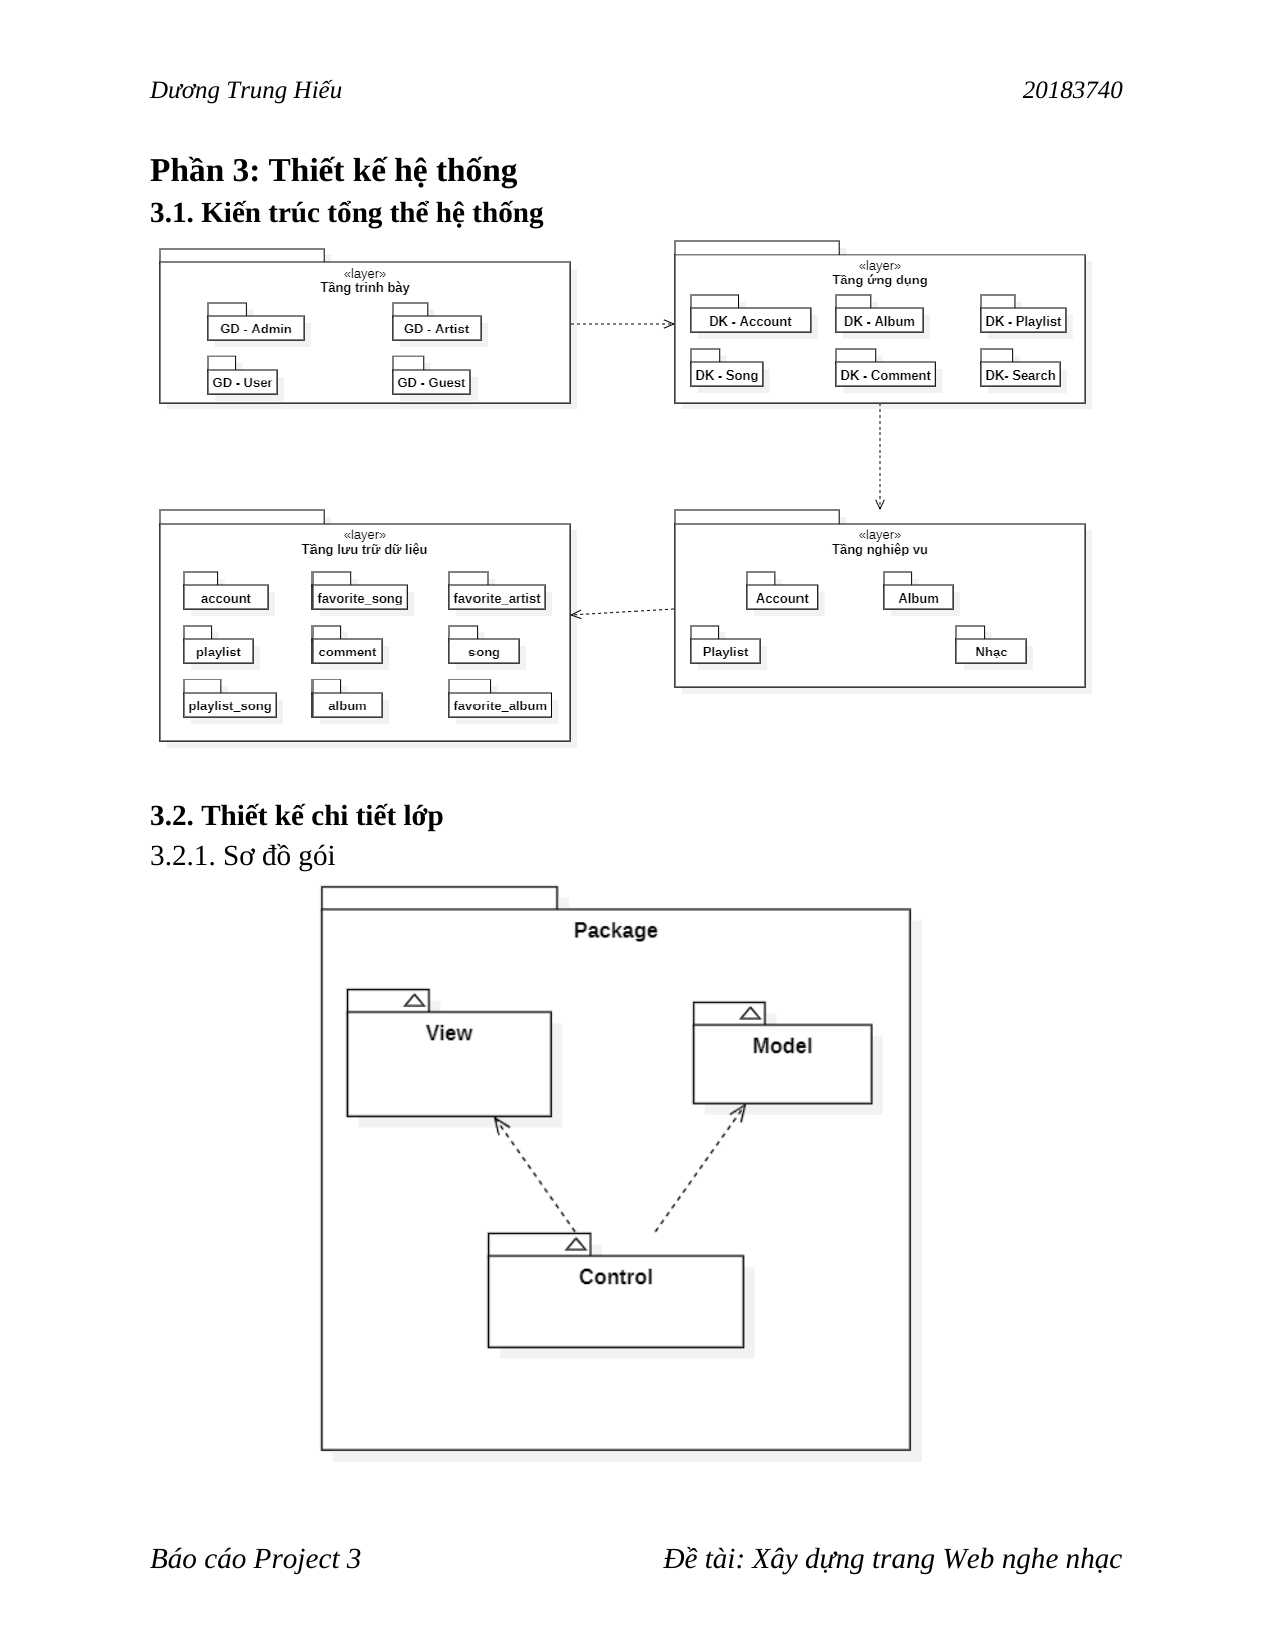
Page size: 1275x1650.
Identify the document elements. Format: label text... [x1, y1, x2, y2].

subtitle Phần 3: Thiết kế hệ thống [150, 150, 1125, 188]
subtitle 3.1. Kiến trúc tổng thể hệ thống [150, 196, 1125, 229]
picture [306, 874, 972, 1480]
subtitle 3.2. Thiết kế chi tiết lớp [150, 798, 1125, 832]
subtitle 3.2.1. Sơ đồ gói [150, 838, 1125, 872]
picture [150, 231, 1125, 779]
